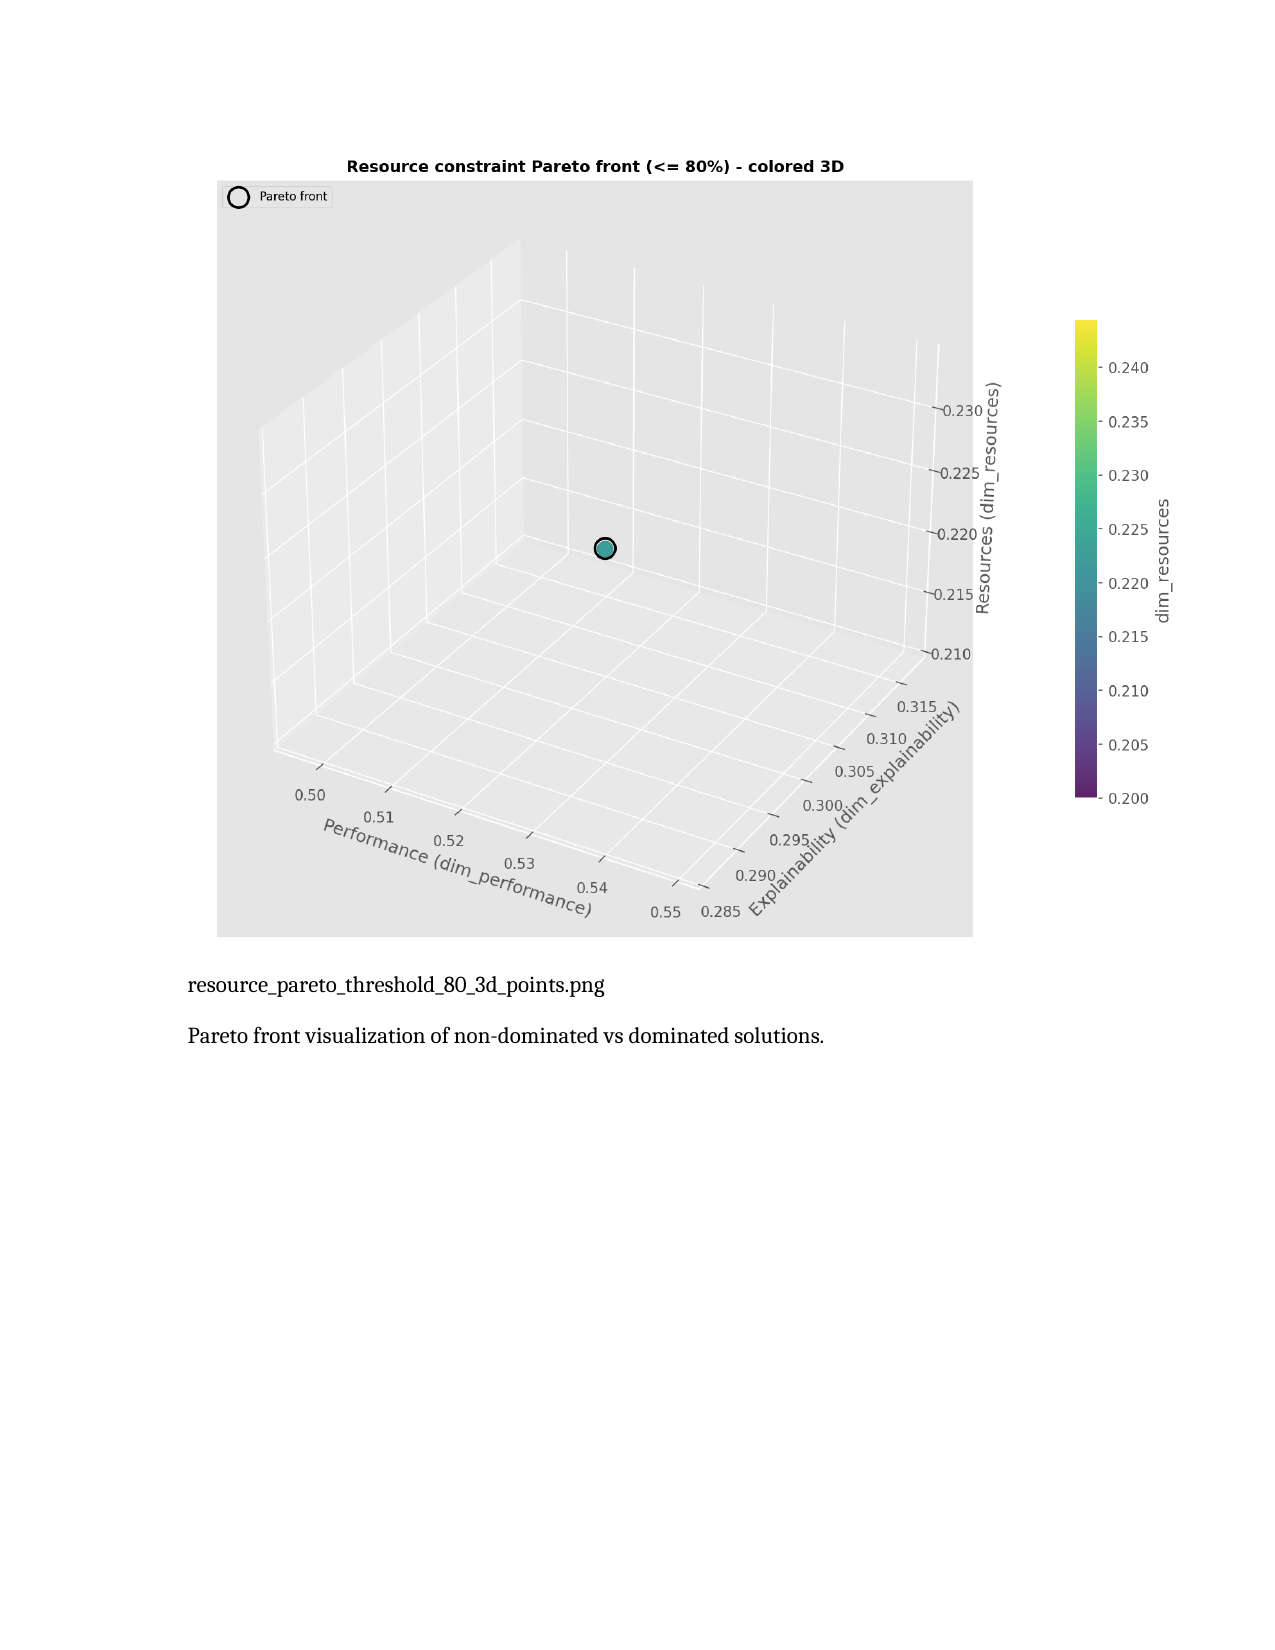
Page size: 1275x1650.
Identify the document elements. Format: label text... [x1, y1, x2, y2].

text Pareto front visualization of non-dominated vs dominated solutions. [187, 1023, 1087, 1049]
picture [206, 150, 1182, 947]
text resource_pareto_threshold_80_3d_points.png [187, 972, 1087, 998]
